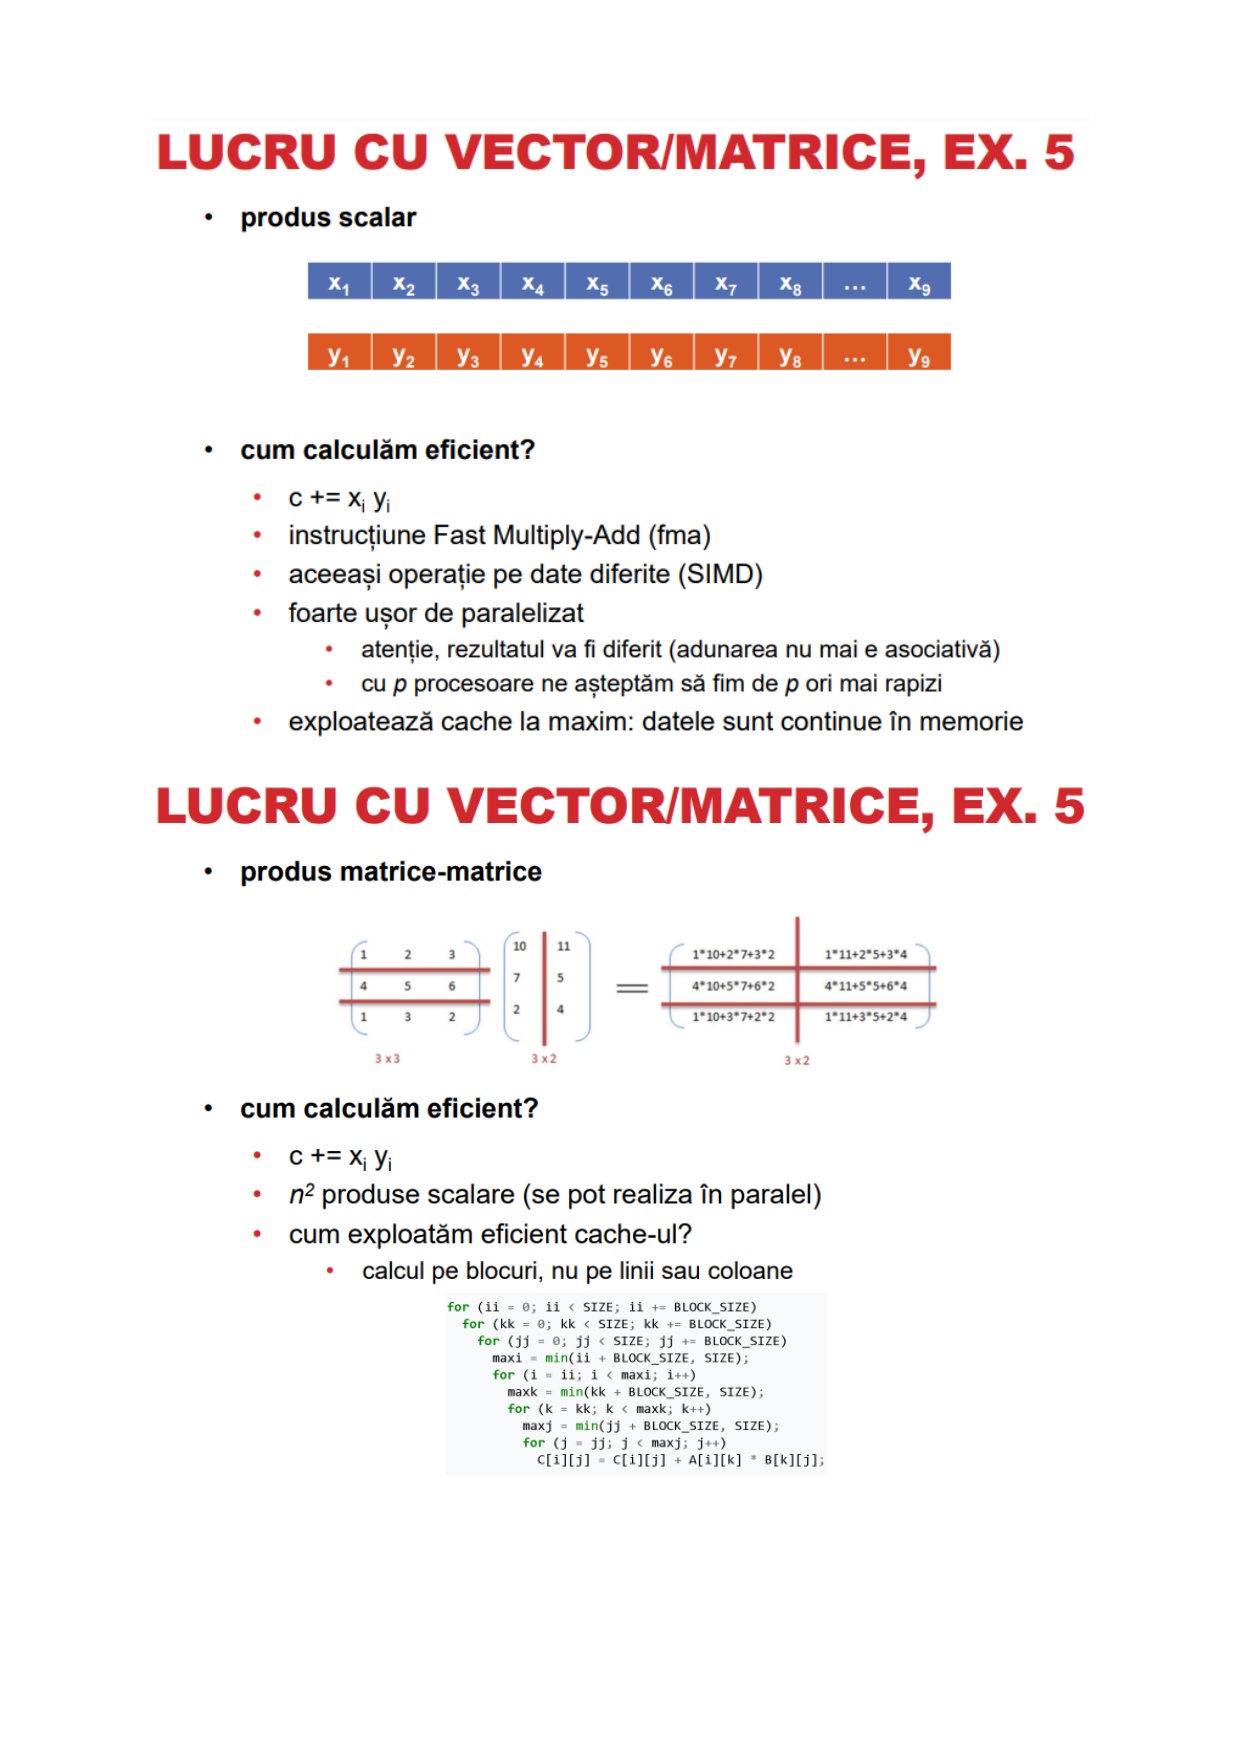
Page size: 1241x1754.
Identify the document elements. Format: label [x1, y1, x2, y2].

picture [150, 118, 1091, 761]
picture [150, 779, 1091, 1476]
